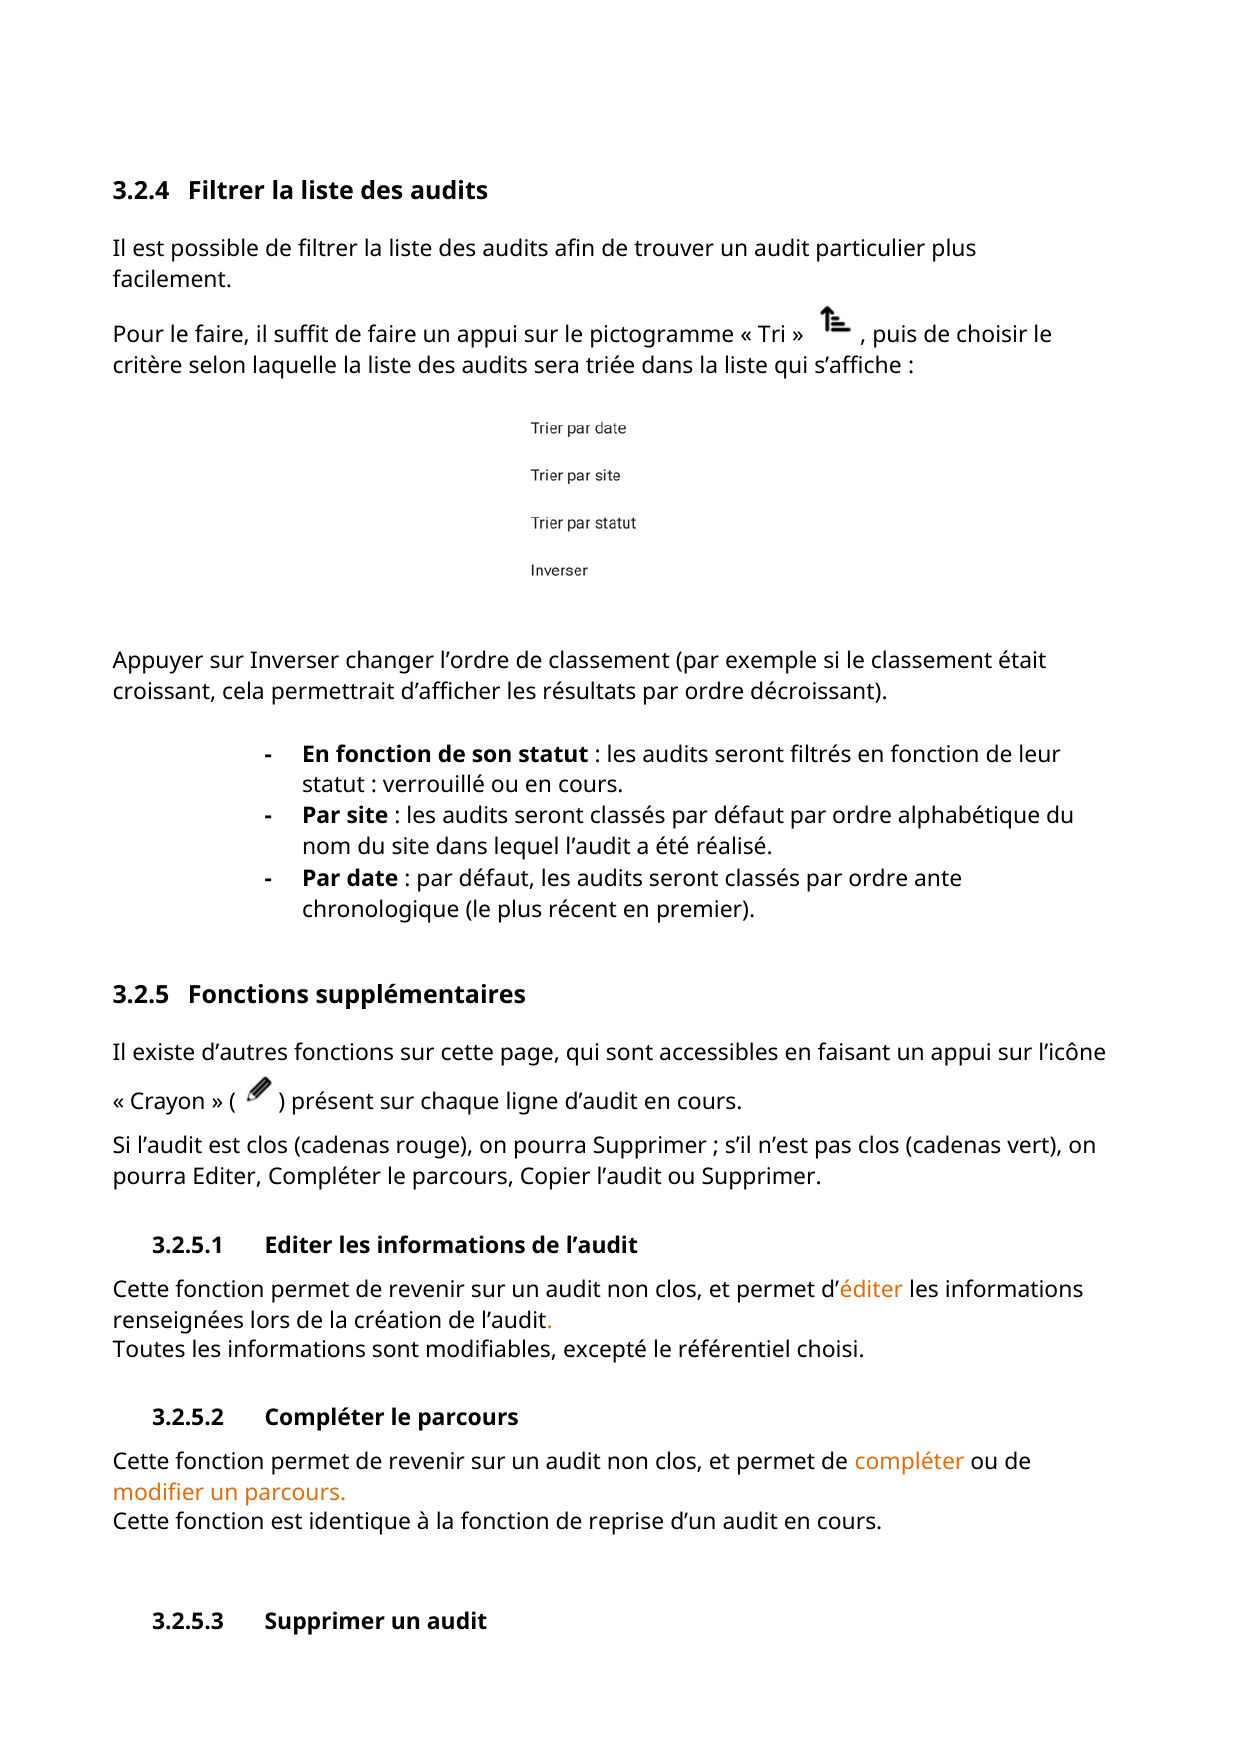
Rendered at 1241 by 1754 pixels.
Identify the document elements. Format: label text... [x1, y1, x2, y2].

picture [526, 412, 653, 584]
text Cette fonction permet de revenir sur un audit non clos, et permet d’éditer les informations renseignées lors de la création de l’audit. [112, 1273, 1103, 1335]
text Il est possible de filtrer la liste des audits afin de trouver un audit particulier plus facilement. [112, 232, 1050, 294]
subtitle Filtrer la liste des audits [112, 173, 1142, 207]
list En fonction de son statut : les audits seront filtrés en fonction de leur statut : verrouillé ou en cours. [264, 738, 1119, 799]
text Cette fonction permet de revenir sur un audit non clos, et permet de compléter ou de modifier un parcours. [112, 1445, 1103, 1507]
text Appuyer sur Inverser changer l’ordre de classement (par exemple si le classement était croissant, cela permettrait d’afficher les résultats par ordre décroissant). [112, 644, 1120, 706]
subtitle Compléter le parcours [152, 1401, 1142, 1432]
text Pour le faire, il suffit de faire un appui sur le pictogramme « Tri » , puis de choisir le critère selon laquelle la liste des audits sera triée dans la liste qui s’affiche : [112, 295, 1102, 380]
picture [810, 294, 861, 343]
text Toutes les informations sont modifiables, excepté le référentiel choisi. [112, 1335, 1142, 1363]
list Par date : par défaut, les audits seront classés par ordre ante chronologique (le plus récent en premier). [264, 861, 1120, 924]
subtitle Supprimer un audit [152, 1605, 1142, 1636]
text Cette fonction est identique à la fonction de reprise d’un audit en cours. [112, 1507, 1142, 1535]
subtitle Editer les informations de l’audit [152, 1229, 1142, 1261]
text Si l’audit est clos (cadenas rouge), on pourra Supprimer ; s’il n’est pas clos (cadenas vert), on pourra Editer, Compléter le parcours, Copier l’audit ou Supprimer. [112, 1129, 1126, 1191]
list Par site : les audits seront classés par défaut par ordre alphabétique du nom du site dans lequel l’audit a été réalisé. [264, 799, 1124, 861]
subtitle Fonctions supplémentaires [112, 977, 1142, 1011]
picture [235, 1067, 278, 1110]
text Il existe d’autres fonctions sur cette page, qui sont accessibles en faisant un appui sur l’icône « Crayon » () présent sur chaque ligne d’audit en cours. [112, 1036, 1112, 1116]
